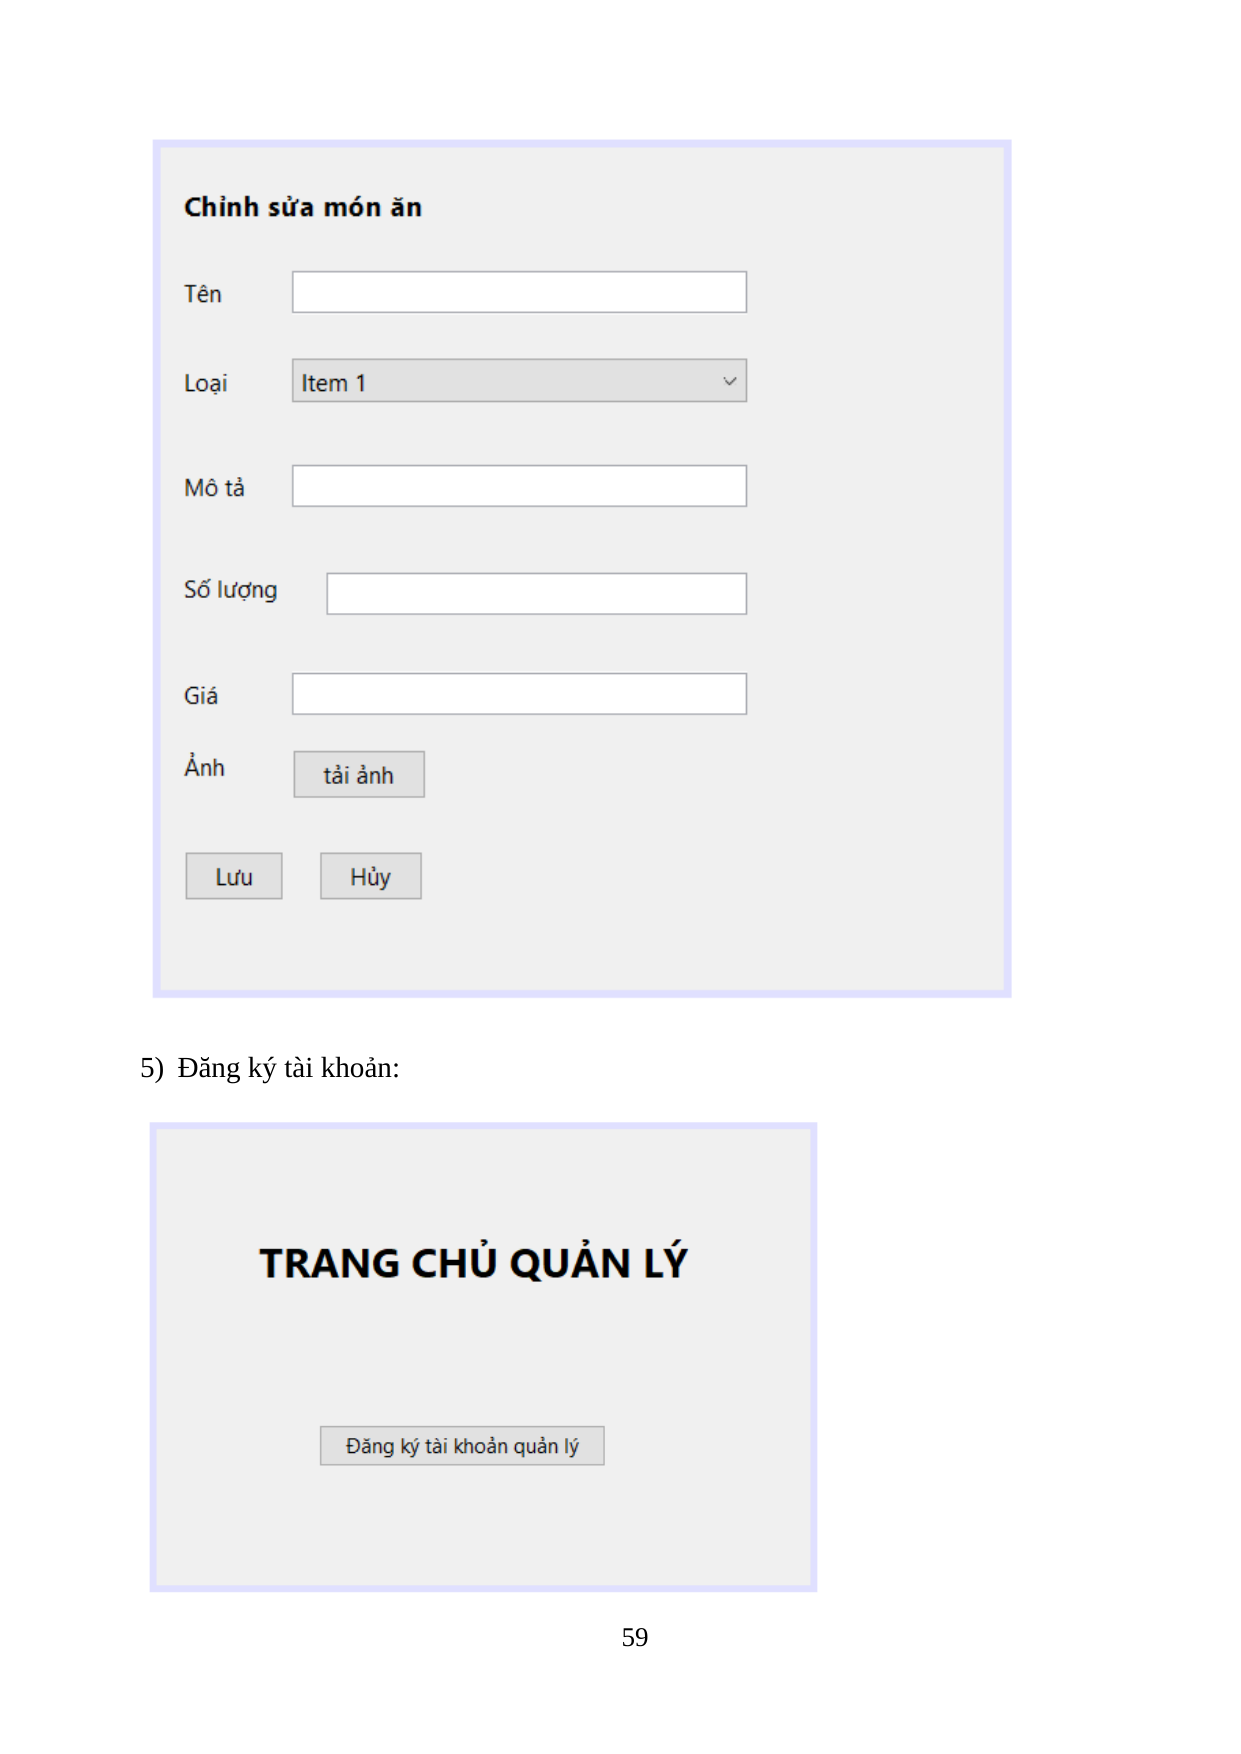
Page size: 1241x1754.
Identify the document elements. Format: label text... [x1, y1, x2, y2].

picture [139, 1102, 842, 1610]
list Đăng ký tài khoản: [140, 1050, 1122, 1083]
picture [139, 118, 1062, 1031]
